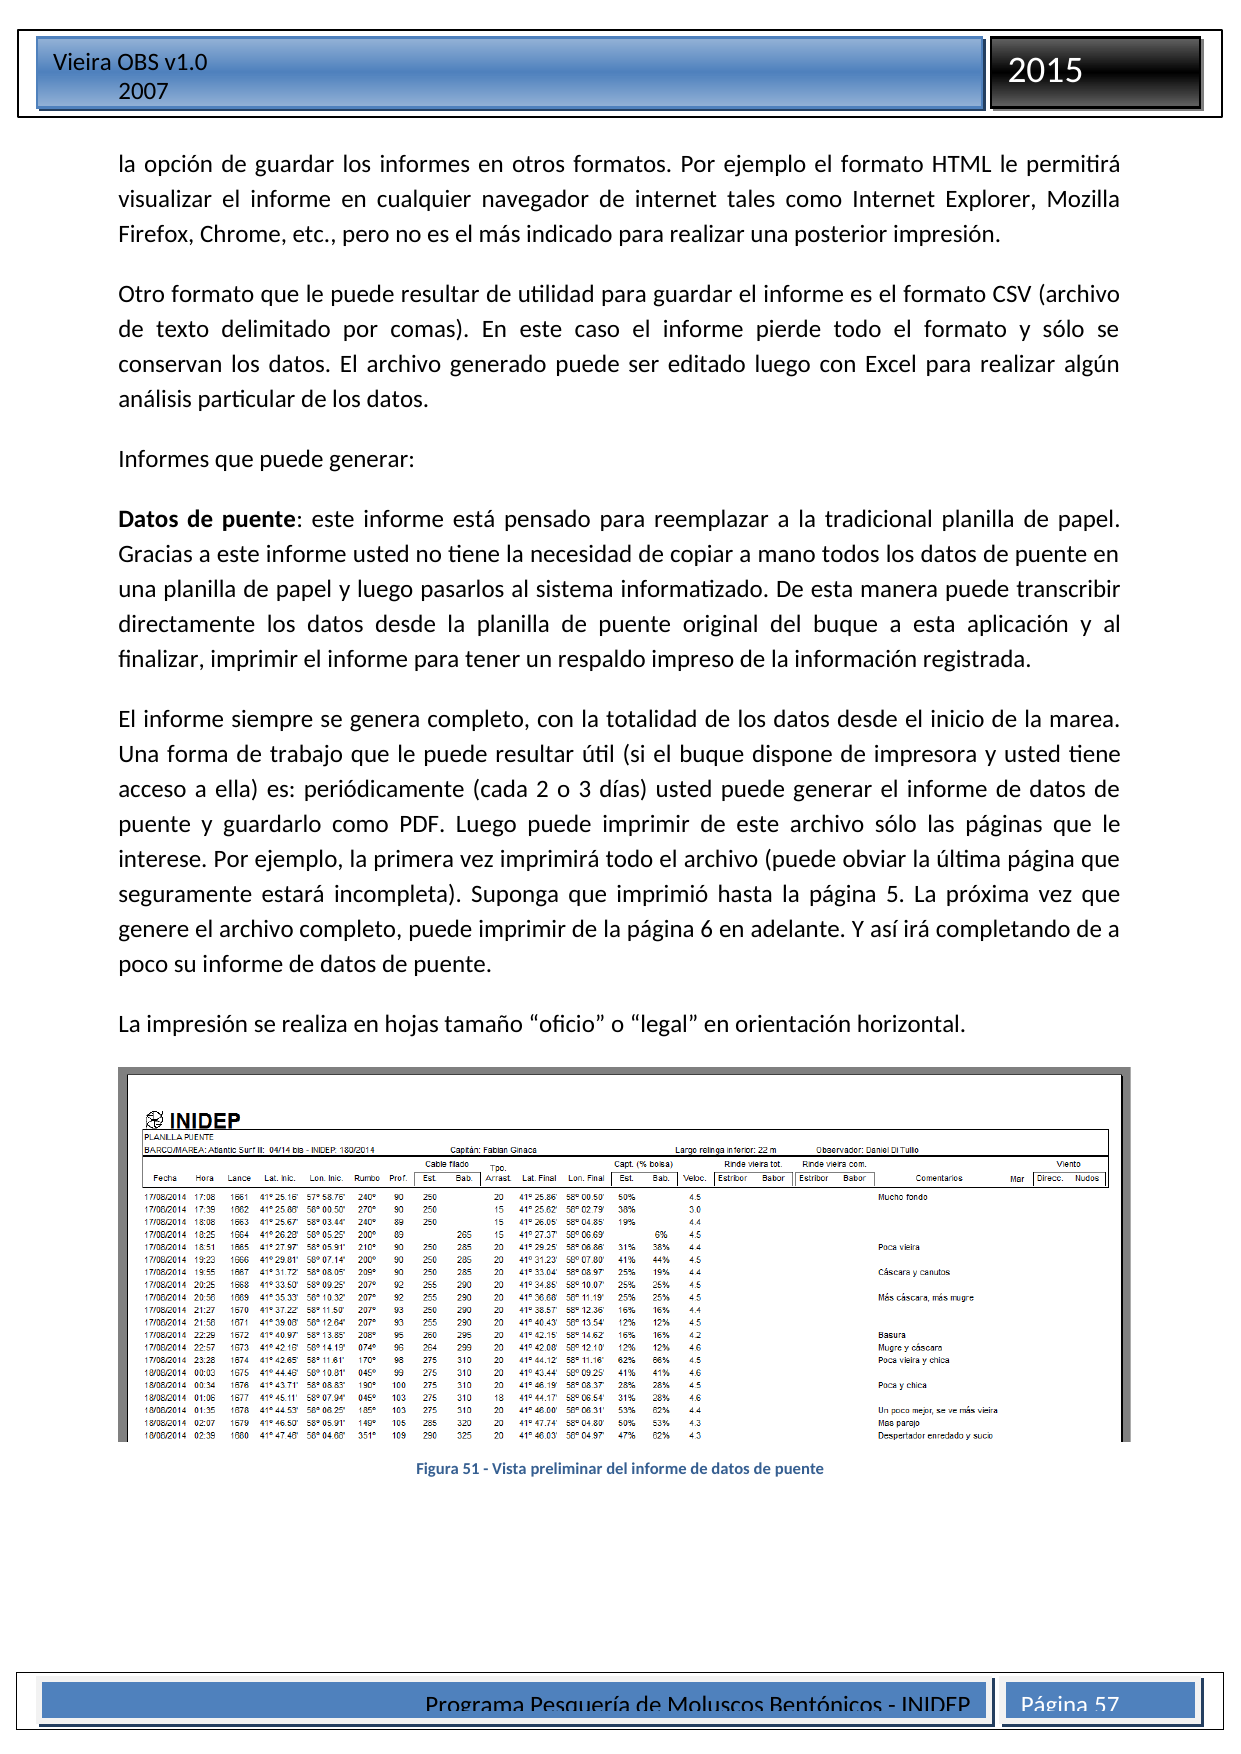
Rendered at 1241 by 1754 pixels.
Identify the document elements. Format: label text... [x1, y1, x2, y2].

text Figura 51 - Vista preliminar del informe de datos de puente [118, 1458, 1122, 1478]
text Informes que puede generar: [118, 443, 1122, 473]
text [118, 148, 1122, 248]
text Otro formato que le puede resultar de utilidad para guardar el informe es el formato CSV (archivo de texto delimitado por comas). En este caso el informe pierde todo el formato y sólo se conservan los datos. El archivo generado puede ser editado luego con Excel para realizar algún análisis particular de los datos. [118, 278, 1122, 413]
text El informe siempre se genera completo, con la totalidad de los datos desde el inicio de la marea. Una forma de trabajo que le puede resultar útil (si el buque dispone de impresora y usted tiene acceso a ella) es: periódicamente (cada 2 o 3 días) usted puede generar el informe de datos de puente y guardarlo como PDF. Luego puede imprimir de este archivo sólo las páginas que le interese. Por ejemplo, la primera vez imprimirá todo el archivo (puede obviar la última página que seguramente estará incompleta). Suponga que imprimió hasta la página 5. La próxima vez que genere el archivo completo, puede imprimir de la página 6 en adelante. Y así irá completando de a poco su informe de datos de puente. [118, 703, 1122, 978]
picture [118, 1067, 1131, 1442]
text La impresión se realiza en hojas tamaño “oficio” o “legal” en orientación horizontal. [118, 1008, 1122, 1038]
text Datos de puente: este informe está pensado para reemplazar a la tradicional planilla de papel. Gracias a este informe usted no tiene la necesidad de copiar a mano todos los datos de puente en una planilla de papel y luego pasarlos al sistema informatizado. De esta manera puede transcribir directamente los datos desde la planilla de puente original del buque a esta aplicación y al finalizar, imprimir el informe para tener un respaldo impreso de la información registrada. [118, 503, 1122, 673]
